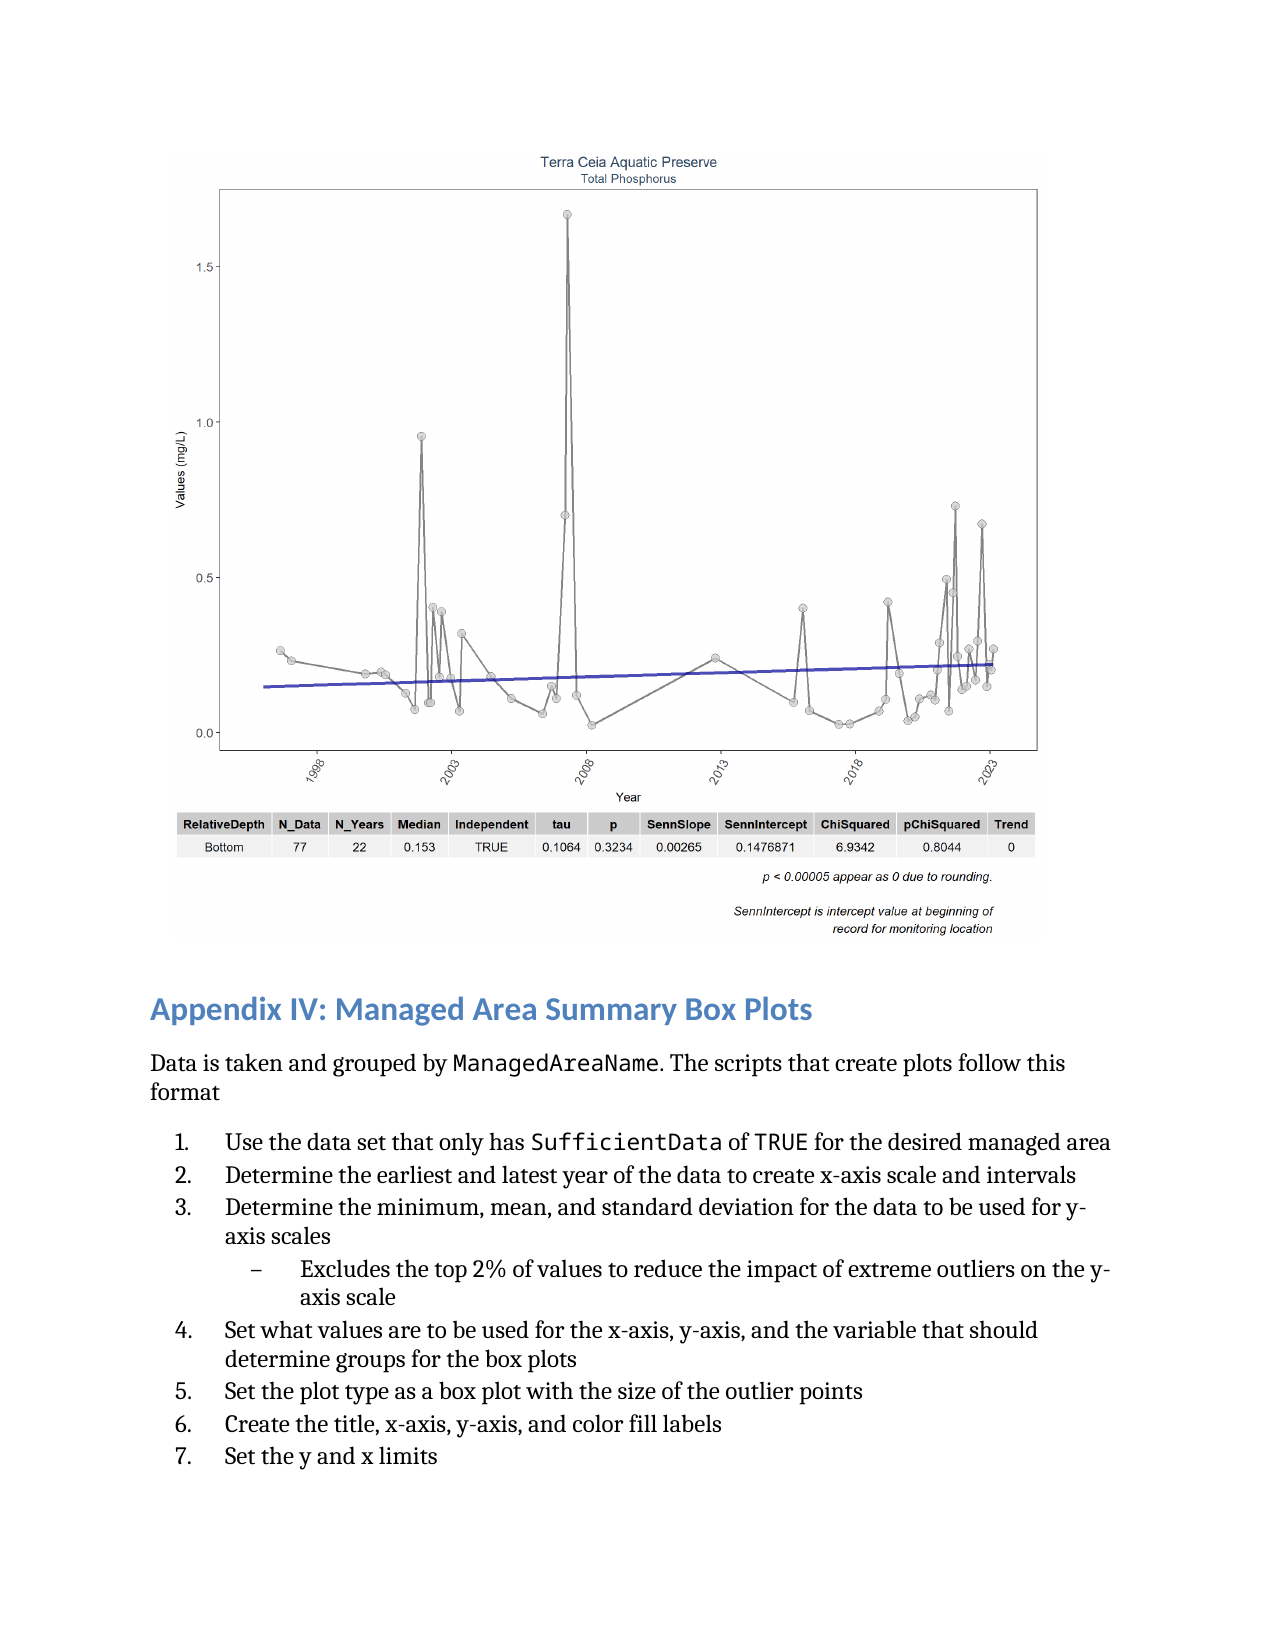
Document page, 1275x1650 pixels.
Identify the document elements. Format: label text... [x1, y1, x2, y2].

subtitle Appendix IV: Managed Area Summary Box Plots [150, 987, 1125, 1028]
text Data is taken and grouped by ManagedAreaName. The scripts that create plots follow this format [150, 1047, 1125, 1107]
list Set what values are to be used for the x-axis, y-axis, and the variable that should determine groups for the box plots [175, 1316, 1125, 1373]
list Excludes the top 2% of values to reduce the impact of extreme outliers on the y-axis scale [250, 1254, 1125, 1312]
list Determine the earliest and latest year of the data to create x-axis scale and intervals [175, 1161, 1125, 1189]
list Set the plot type as a box plot with the size of the outlier points [175, 1377, 1125, 1406]
list Create the title, x-axis, y-axis, and color fill labels [175, 1409, 1125, 1438]
list Use the data set that only has SufficientData of TRUE for the desired managed area [175, 1126, 1125, 1157]
list Set the y and x limits [175, 1442, 1125, 1471]
list Determine the minimum, mean, and standard deviation for the data to be used for y-axis scales [175, 1193, 1125, 1251]
picture [168, 150, 1044, 938]
